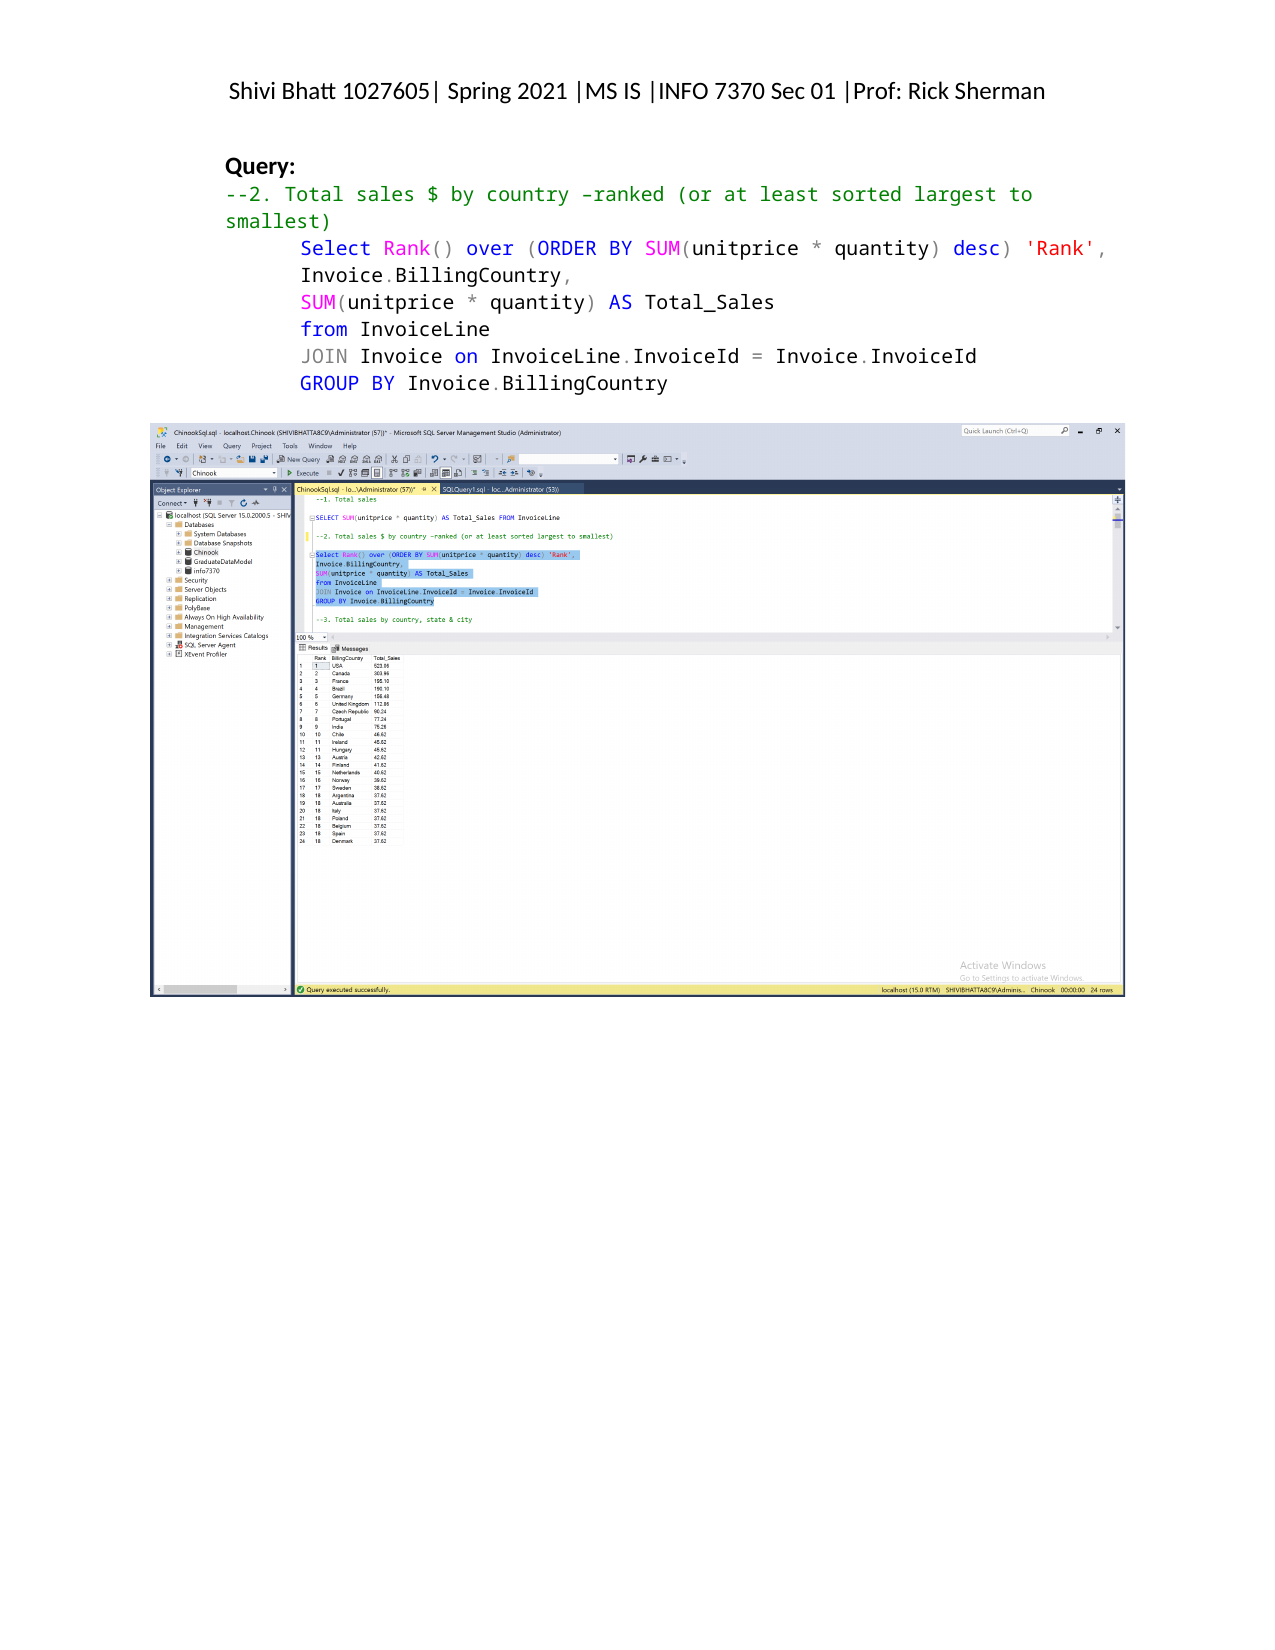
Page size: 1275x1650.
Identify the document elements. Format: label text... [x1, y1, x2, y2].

text from InvoiceLine [300, 315, 1125, 342]
picture [150, 423, 1125, 997]
text JOIN Invoice on InvoiceLine.InvoiceId = Invoice.InvoiceId [300, 342, 1125, 369]
text SUM(unitprice * quantity) AS Total_Sales [300, 288, 1125, 315]
text Invoice.BillingCountry, [300, 261, 1125, 288]
text Select Rank() over (ORDER BY SUM(unitprice * quantity) desc) 'Rank', [300, 234, 1125, 261]
text GROUP BY Invoice.BillingCountry [225, 369, 1125, 396]
list Query: --2. Total sales $ by country –ranked (or at least sorted largest to smallest) [225, 150, 1125, 234]
